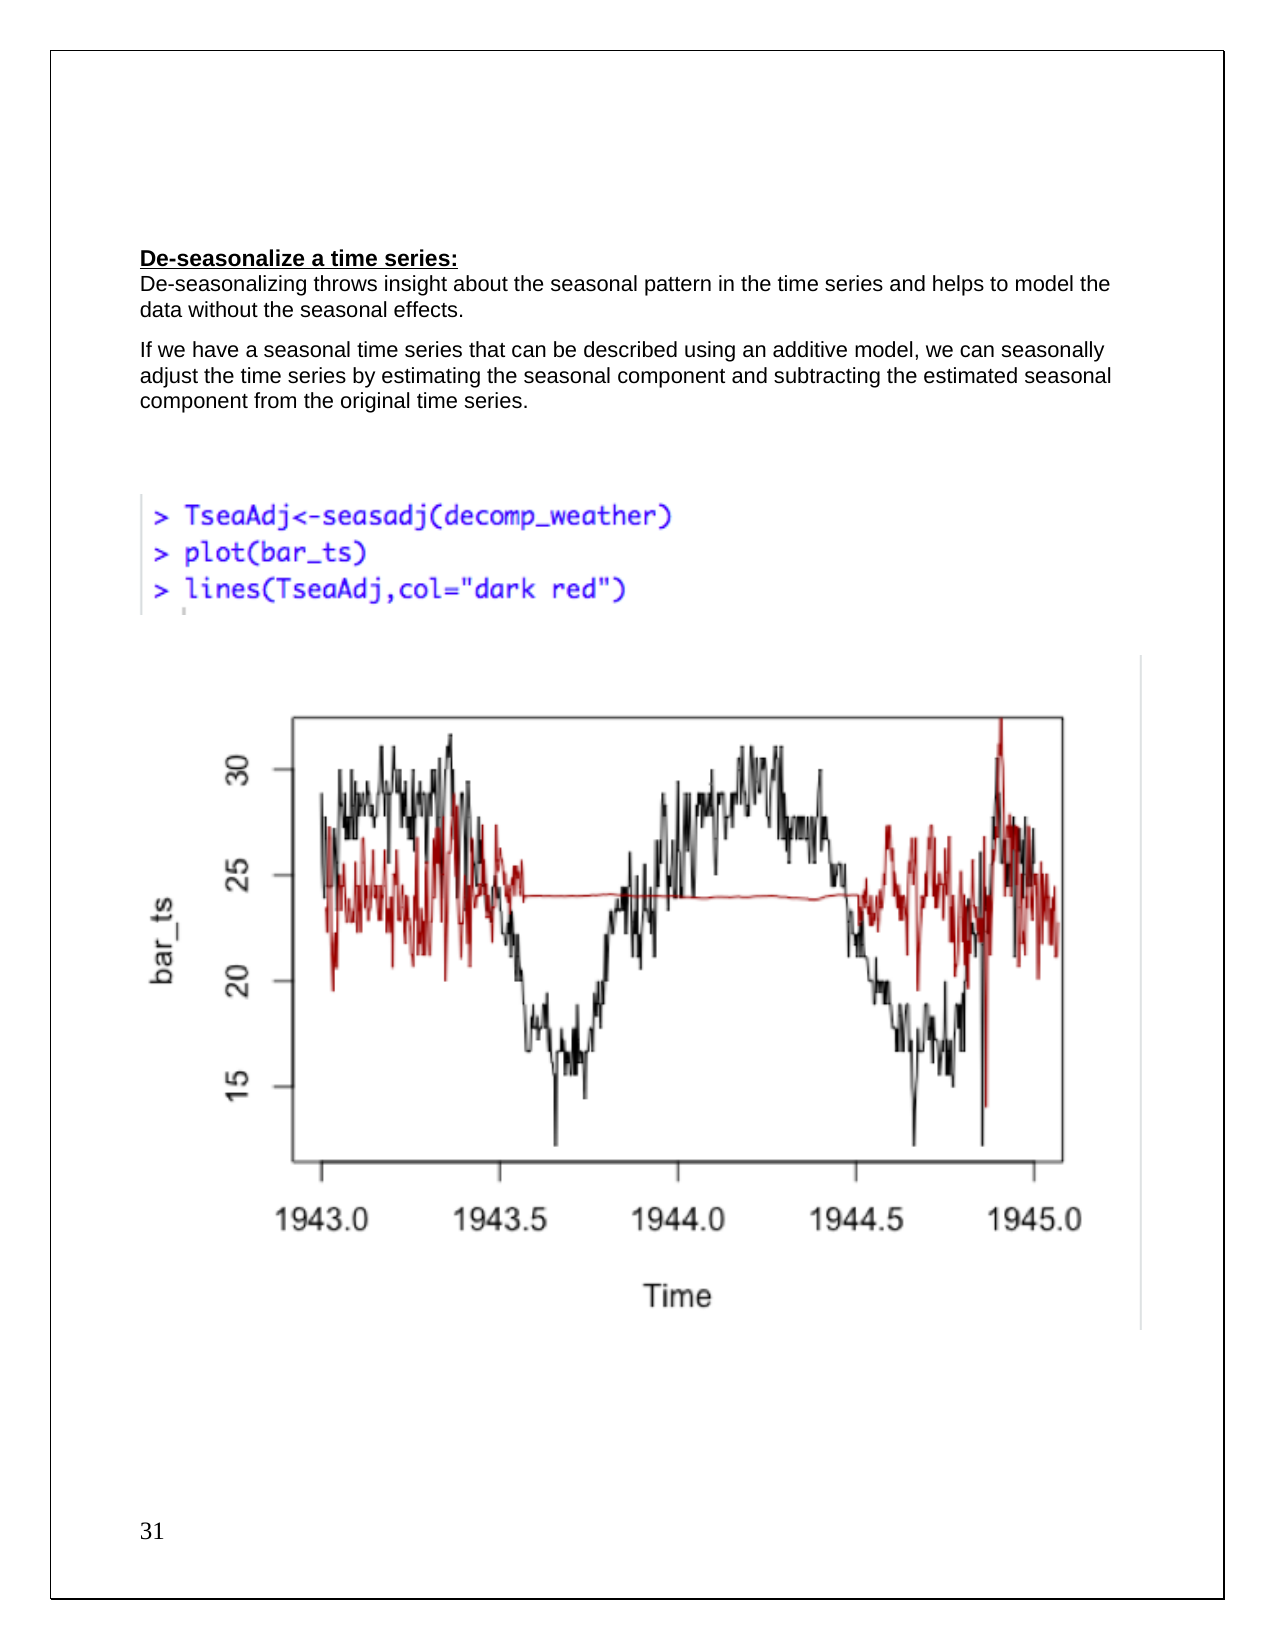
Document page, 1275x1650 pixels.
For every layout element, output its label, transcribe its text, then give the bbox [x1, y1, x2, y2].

text De-seasonalizing throws insight about the seasonal pattern in the time series and helps to model the data without the seasonal effects. [139, 271, 1137, 322]
picture [139, 494, 1142, 615]
text If we have a seasonal time series that can be described using an additive model, we can seasonally adjust the time series by estimating the seasonal component and subtracting the estimated seasonal component from the original time series. [139, 337, 1137, 413]
picture [139, 655, 1142, 1330]
text De-seasonalize a time series: [139, 245, 1137, 271]
